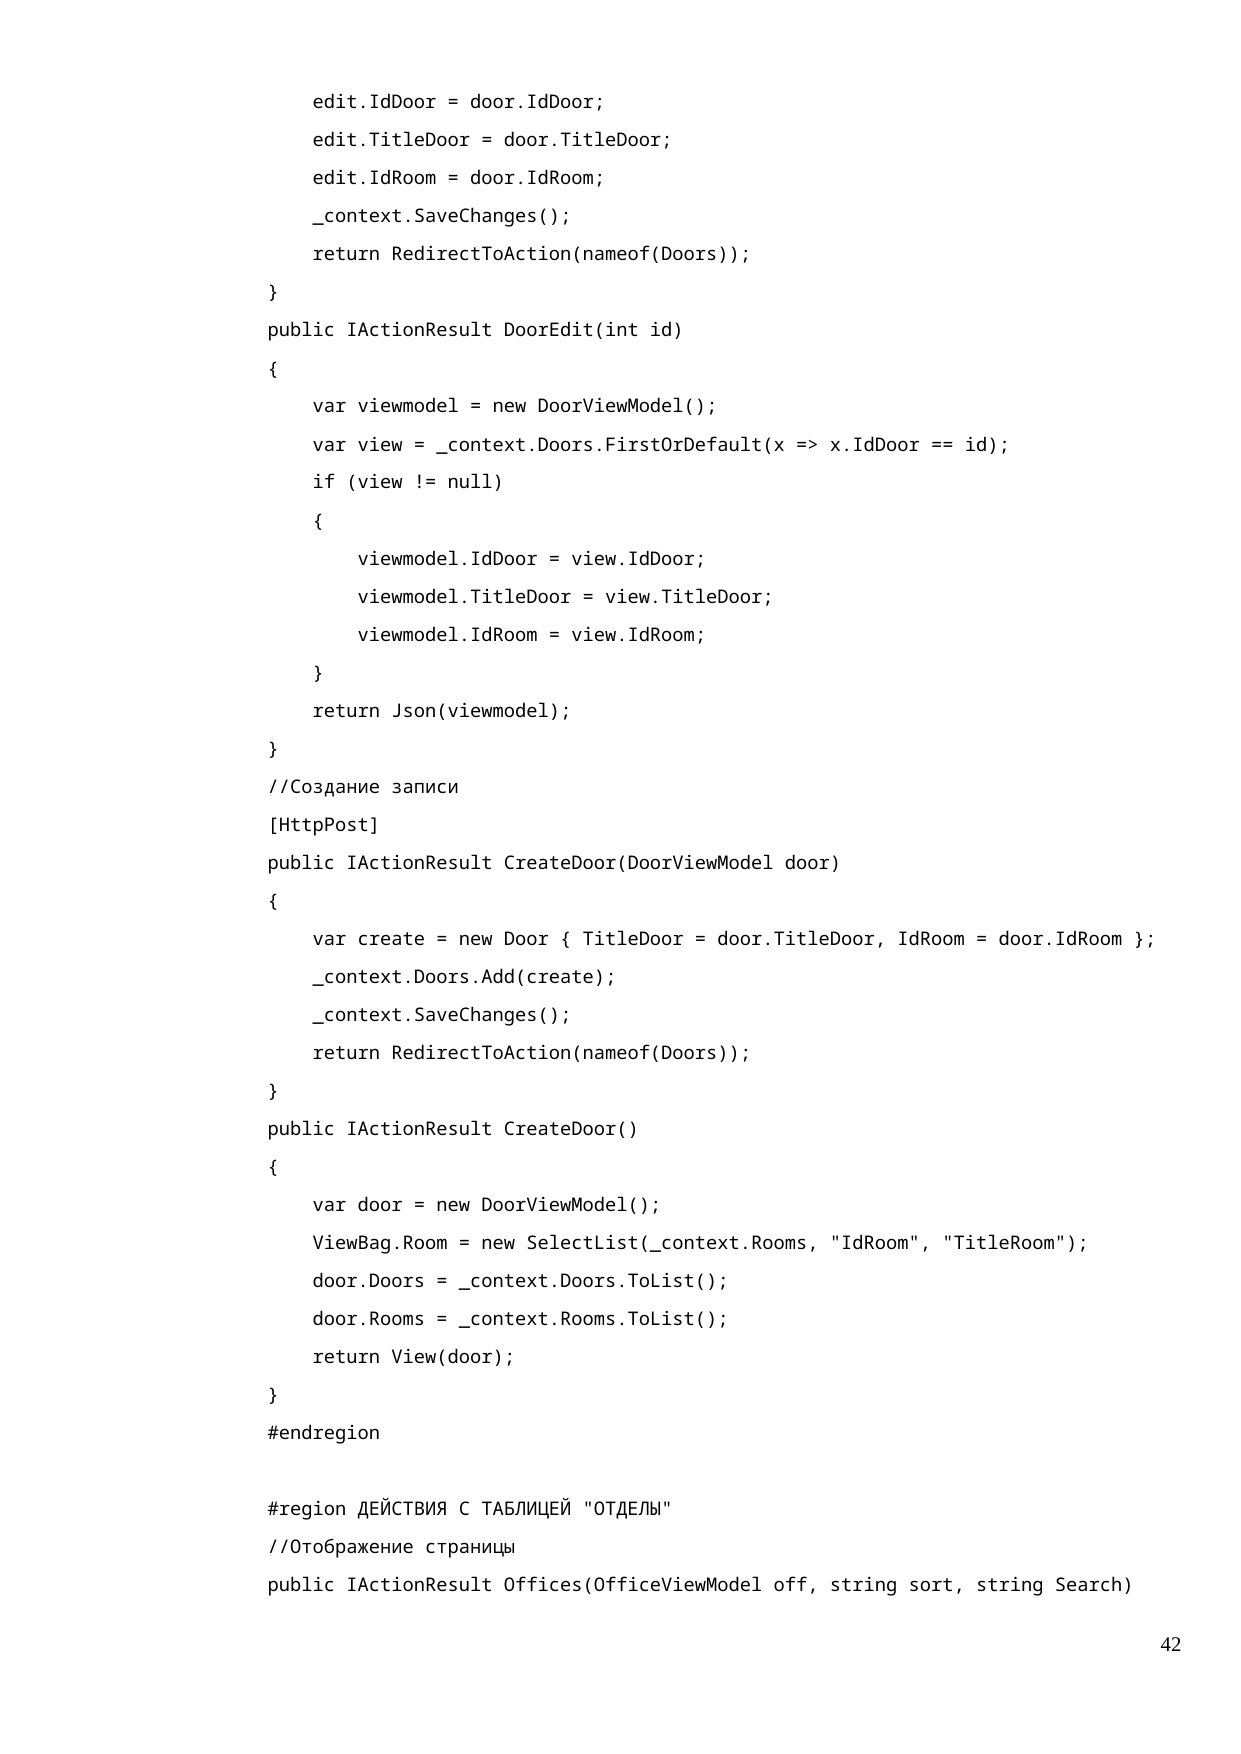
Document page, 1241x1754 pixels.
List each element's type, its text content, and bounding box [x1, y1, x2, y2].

text edit.TitleDoor = door.TitleDoor; [177, 127, 1181, 152]
text { [177, 1153, 1181, 1179]
text _context.SaveChanges(); [177, 203, 1181, 228]
text { [177, 355, 1181, 380]
text ViewBag.Room = new SelectList(_context.Rooms, "IdRoom", "TitleRoom"); [177, 1229, 1181, 1255]
text viewmodel.TitleDoor = view.TitleDoor; [177, 583, 1181, 608]
text [HttpPost] [177, 811, 1181, 837]
text return RedirectToAction(nameof(Doors)); [177, 1039, 1181, 1065]
text } [177, 1077, 1181, 1103]
text var view = _context.Doors.FirstOrDefault(x => x.IdDoor == id); [177, 431, 1181, 456]
text public IActionResult DoorEdit(int id) [177, 317, 1181, 342]
text viewmodel.IdRoom = view.IdRoom; [177, 621, 1181, 646]
text { [177, 507, 1181, 532]
text } [177, 279, 1181, 304]
text return View(door); [177, 1343, 1181, 1369]
text door.Doors = _context.Doors.ToList(); [177, 1267, 1181, 1293]
text if (view != null) [177, 469, 1181, 494]
text } [177, 735, 1181, 761]
text { [177, 887, 1181, 913]
text edit.IdRoom = door.IdRoom; [177, 165, 1181, 190]
text //Отображение страницы [177, 1533, 1181, 1559]
text var door = new DoorViewModel(); [177, 1191, 1181, 1217]
text //Создание записи [177, 773, 1181, 798]
text public IActionResult Offices(OfficeViewModel off, string sort, string Search) [177, 1571, 1181, 1597]
text _context.SaveChanges(); [177, 1001, 1181, 1027]
text } [177, 659, 1181, 684]
text #region ДЕЙСТВИЯ С ТАБЛИЦЕЙ "ОТДЕЛЫ" [177, 1495, 1181, 1521]
text return RedirectToAction(nameof(Doors)); [177, 241, 1181, 266]
text viewmodel.IdDoor = view.IdDoor; [177, 545, 1181, 570]
text public IActionResult CreateDoor() [177, 1115, 1181, 1141]
text #endregion [177, 1419, 1181, 1445]
text var create = new Door { TitleDoor = door.TitleDoor, IdRoom = door.IdRoom }; [177, 925, 1181, 951]
text return Json(viewmodel); [177, 697, 1181, 722]
text } [177, 1381, 1181, 1407]
text _context.Doors.Add(create); [177, 963, 1181, 989]
text edit.IdDoor = door.IdDoor; [177, 89, 1181, 114]
text var viewmodel = new DoorViewModel(); [177, 393, 1181, 418]
text public IActionResult CreateDoor(DoorViewModel door) [177, 849, 1181, 874]
text door.Rooms = _context.Rooms.ToList(); [177, 1305, 1181, 1331]
